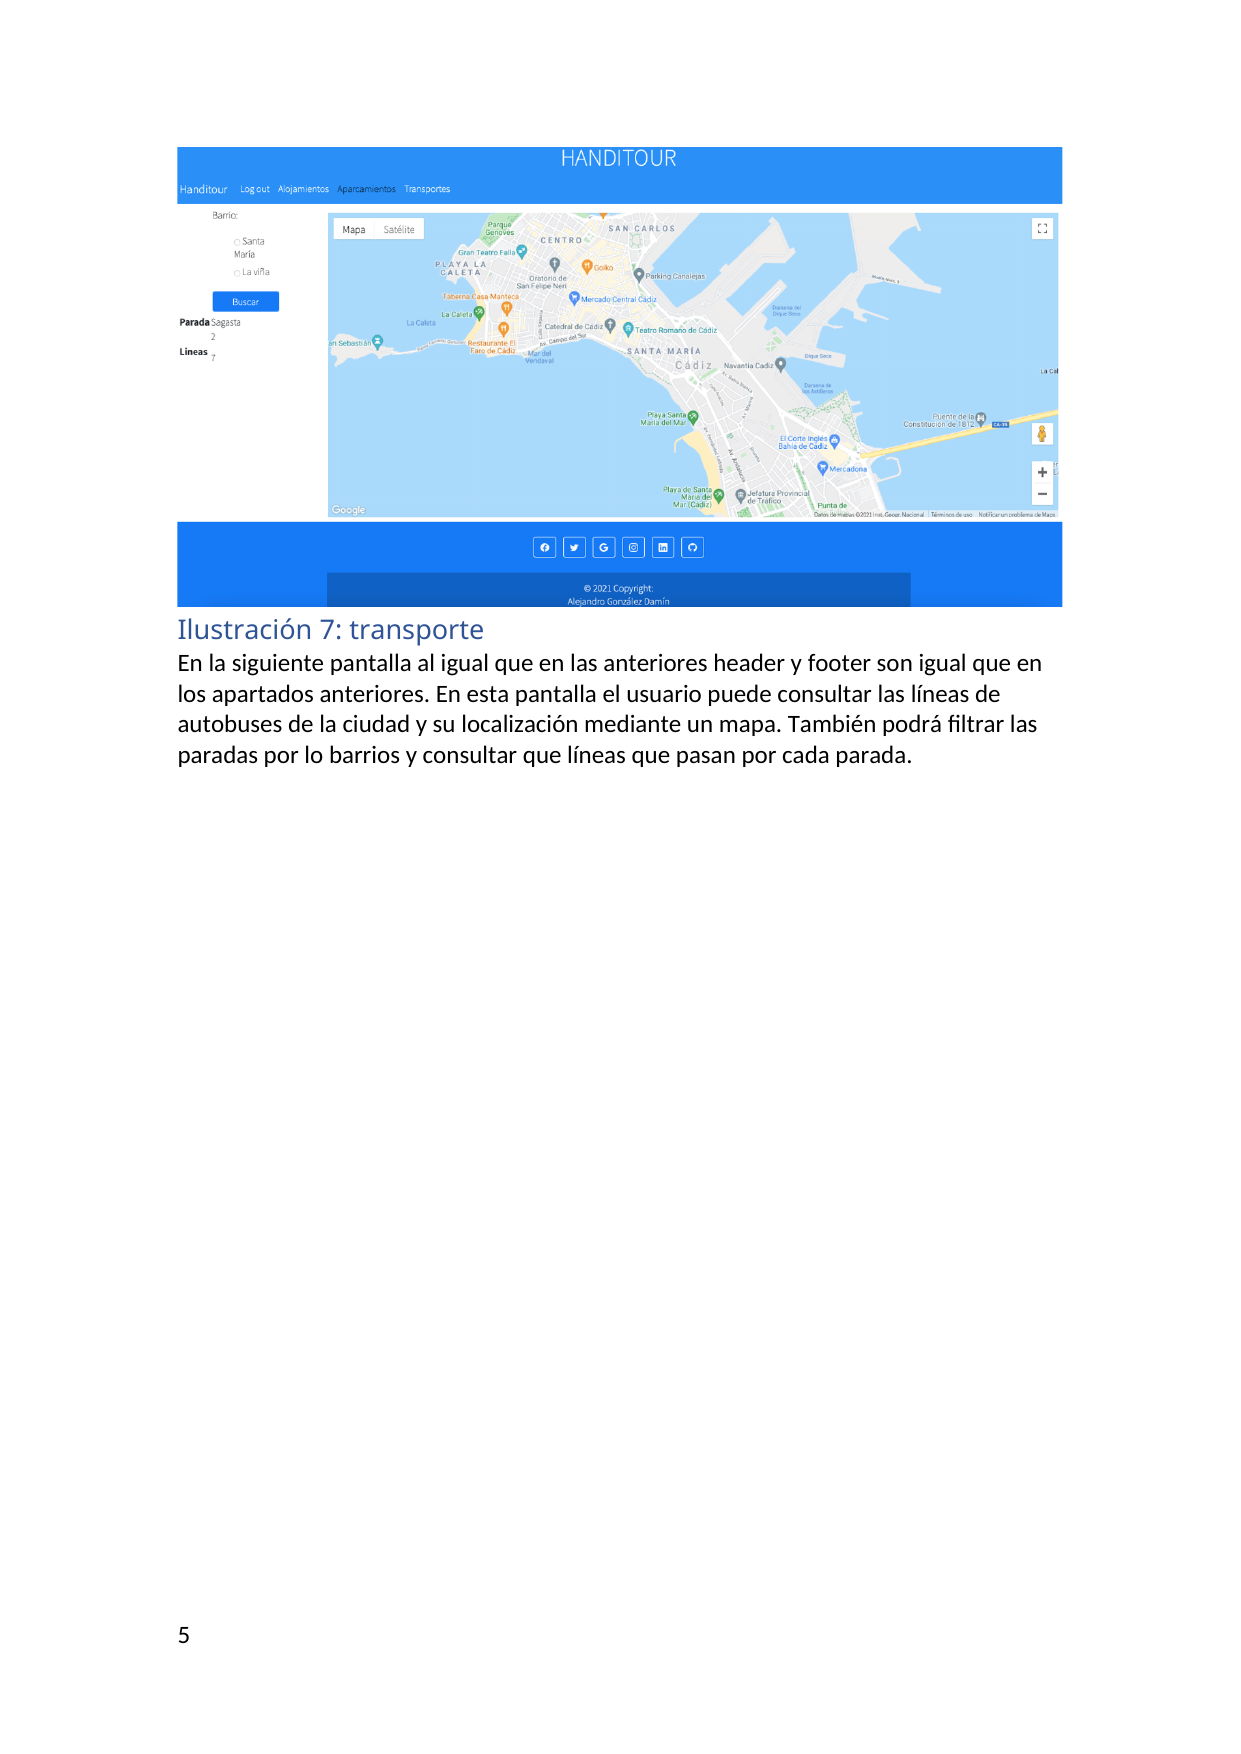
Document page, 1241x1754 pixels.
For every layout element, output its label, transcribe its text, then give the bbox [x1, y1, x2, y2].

picture [177, 147, 1063, 607]
text En la siguiente pantalla al igual que en las anteriores header y footer son igual que en los apartados anteriores. En esta pantalla el usuario puede consultar las líneas de autobuses de la ciudad y su localización mediante un mapa. También podrá filtrar las paradas por lo barrios y consultar que líneas que pasan por cada parada. [177, 648, 1063, 770]
subtitle Ilustración 7: transporte [177, 611, 1063, 648]
